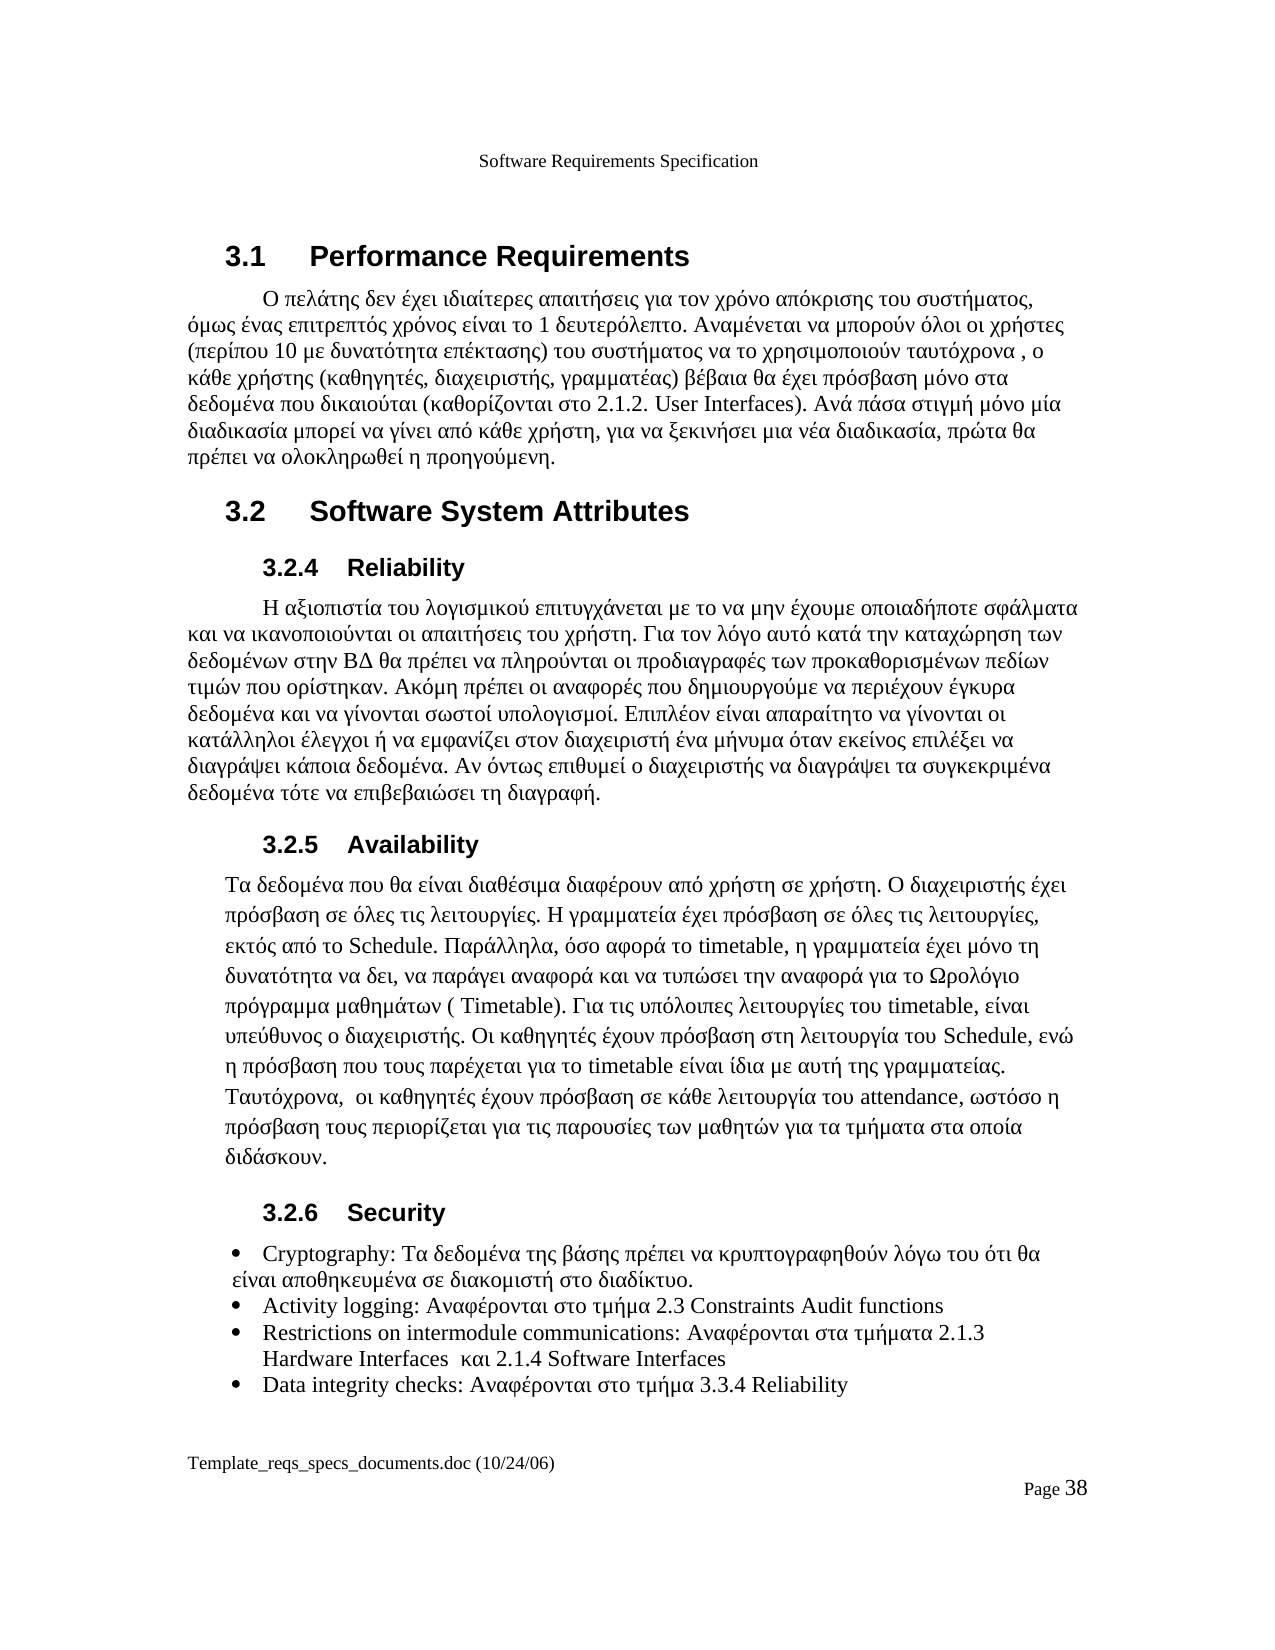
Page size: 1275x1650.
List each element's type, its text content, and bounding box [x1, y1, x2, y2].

list Restrictions on intermodule communications: Αναφέρονται στα τμήματα 2.1.3 Hardware Interfaces και 2.1.4 Software Interfaces [232, 1319, 1087, 1371]
subtitle Performance Requirements [225, 239, 1087, 272]
list Data integrity checks: Αναφέρονται στο τμήμα 3.3.4 Reliability [232, 1371, 1087, 1398]
text Τα δεδομένα που θα είναι διαθέσιμα διαφέρουν από χρήστη σε χρήστη. Ο διαχειριστής έχει πρόσβαση σε όλες τις λειτουργίες. Η γραμματεία έχει πρόσβαση σε όλες τις λειτουργίες, εκτός από το Schedule. Παράλληλα, όσο αφορά το timetable, η γραμματεία έχει μόνο τη δυνατότητα να δει, να παράγει αναφορά και να τυπώσει την αναφορά για το Ωρολόγιο πρόγραμμα μαθημάτων ( Timetable). Για τις υπόλοιπες λειτουργίες του timetable, είναι υπεύθυνος ο διαχειριστής. Οι καθηγητές έχουν πρόσβαση στη λειτουργία του Schedule, ενώ η πρόσβαση που τους παρέχεται για το timetable είναι ίδια με αυτή της γραμματείας. Ταυτόχρονα, οι καθηγητές έχουν πρόσβαση σε κάθε λειτουργία του attendance, ωστόσο η πρόσβαση τους περιορίζεται για τις παρουσίες των μαθητών για τα τμήματα στα οποία διδάσκουν. [225, 871, 1087, 1169]
subtitle Reliability [262, 553, 1087, 582]
text Ο πελάτης δεν έχει ιδιαίτερες απαιτήσεις για τον χρόνο απόκρισης του συστήματος, όμως ένας επιτρεπτός χρόνος είναι το 1 δευτερόλεπτο. Αναμένεται να μπορούν όλοι οι χρήστες (περίπου 10 με δυνατότητα επέκτασης) του συστήματος να το χρησιμοποιούν ταυτόχρονα , ο κάθε χρήστης (καθηγητές, διαχειριστής, γραμματέας) βέβαια θα έχει πρόσβαση μόνο στα δεδομένα που δικαιούται (καθορίζονται στο 2.1.2. User Interfaces). Ανά πάσα στιγμή μόνο μία διαδικασία μπορεί να γίνει από κάθε χρήστη, για να ξεκινήσει μια νέα διαδικασία, πρώτα θα πρέπει να ολοκληρωθεί η προηγούμενη. [187, 285, 1087, 469]
subtitle Availability [262, 830, 1087, 859]
subtitle Software System Attributes [225, 494, 1087, 528]
list Cryptography: Τα δεδομένα της βάσης πρέπει να κρυπτογραφηθούν λόγω του ότι θα είναι αποθηκευμένα σε διακομιστή στο διαδίκτυο. [232, 1239, 1087, 1292]
list Η αξιοπιστία του λογισμικού επιτυγχάνεται με το να μην έχουμε οποιαδήποτε σφάλματα και να ικανοποιούνται οι απαιτήσεις του χρήστη. Για τον λόγο αυτό κατά την καταχώρηση των δεδομένων στην ΒΔ θα πρέπει να πληρούνται οι προδιαγραφές των προκαθορισμένων πεδίων τιμών που ορίστηκαν. Ακόμη πρέπει οι αναφορές που δημιουργούμε να περιέχουν έγκυρα δεδομένα και να γίνονται σωστοί υπολογισμοί. Επιπλέον είναι απαραίτητο να γίνονται οι κατάλληλοι έλεγχοι ή να εμφανίζει στον διαχειριστή ένα μήνυμα όταν εκείνος επιλέξει να διαγράψει κάποια δεδομένα. Αν όντως επιθυμεί ο διαχειριστής να διαγράψει τα συγκεκριμένα δεδομένα τότε να επιβεβαιώσει τη διαγραφή. [187, 594, 1087, 805]
list Activity logging: Αναφέρονται στο τμήμα 2.3 Constraints Audit functions [232, 1292, 1087, 1319]
subtitle Security [262, 1198, 1087, 1227]
